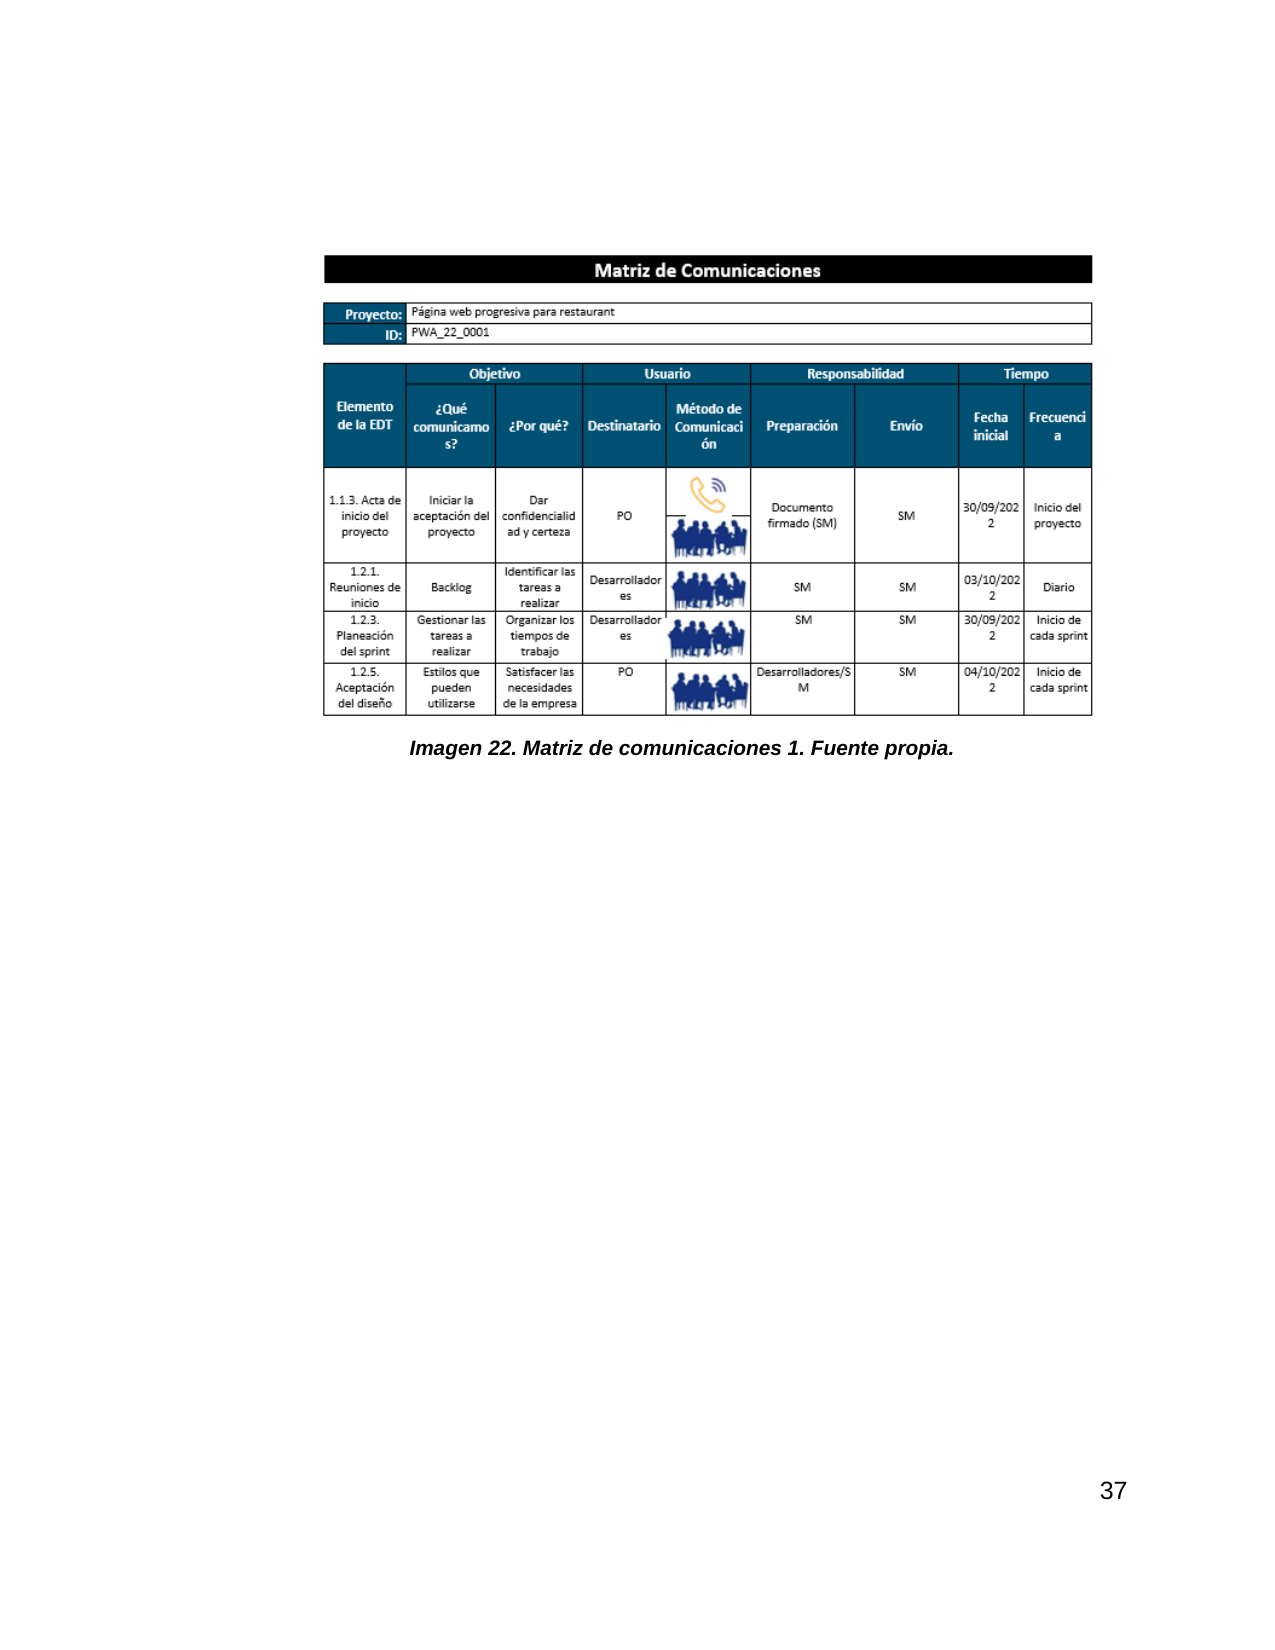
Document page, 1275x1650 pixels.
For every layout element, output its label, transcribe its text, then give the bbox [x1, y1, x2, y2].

text Imagen 22. Matriz de comunicaciones 1. Fuente propia. [236, 736, 1127, 760]
picture [310, 236, 1096, 722]
